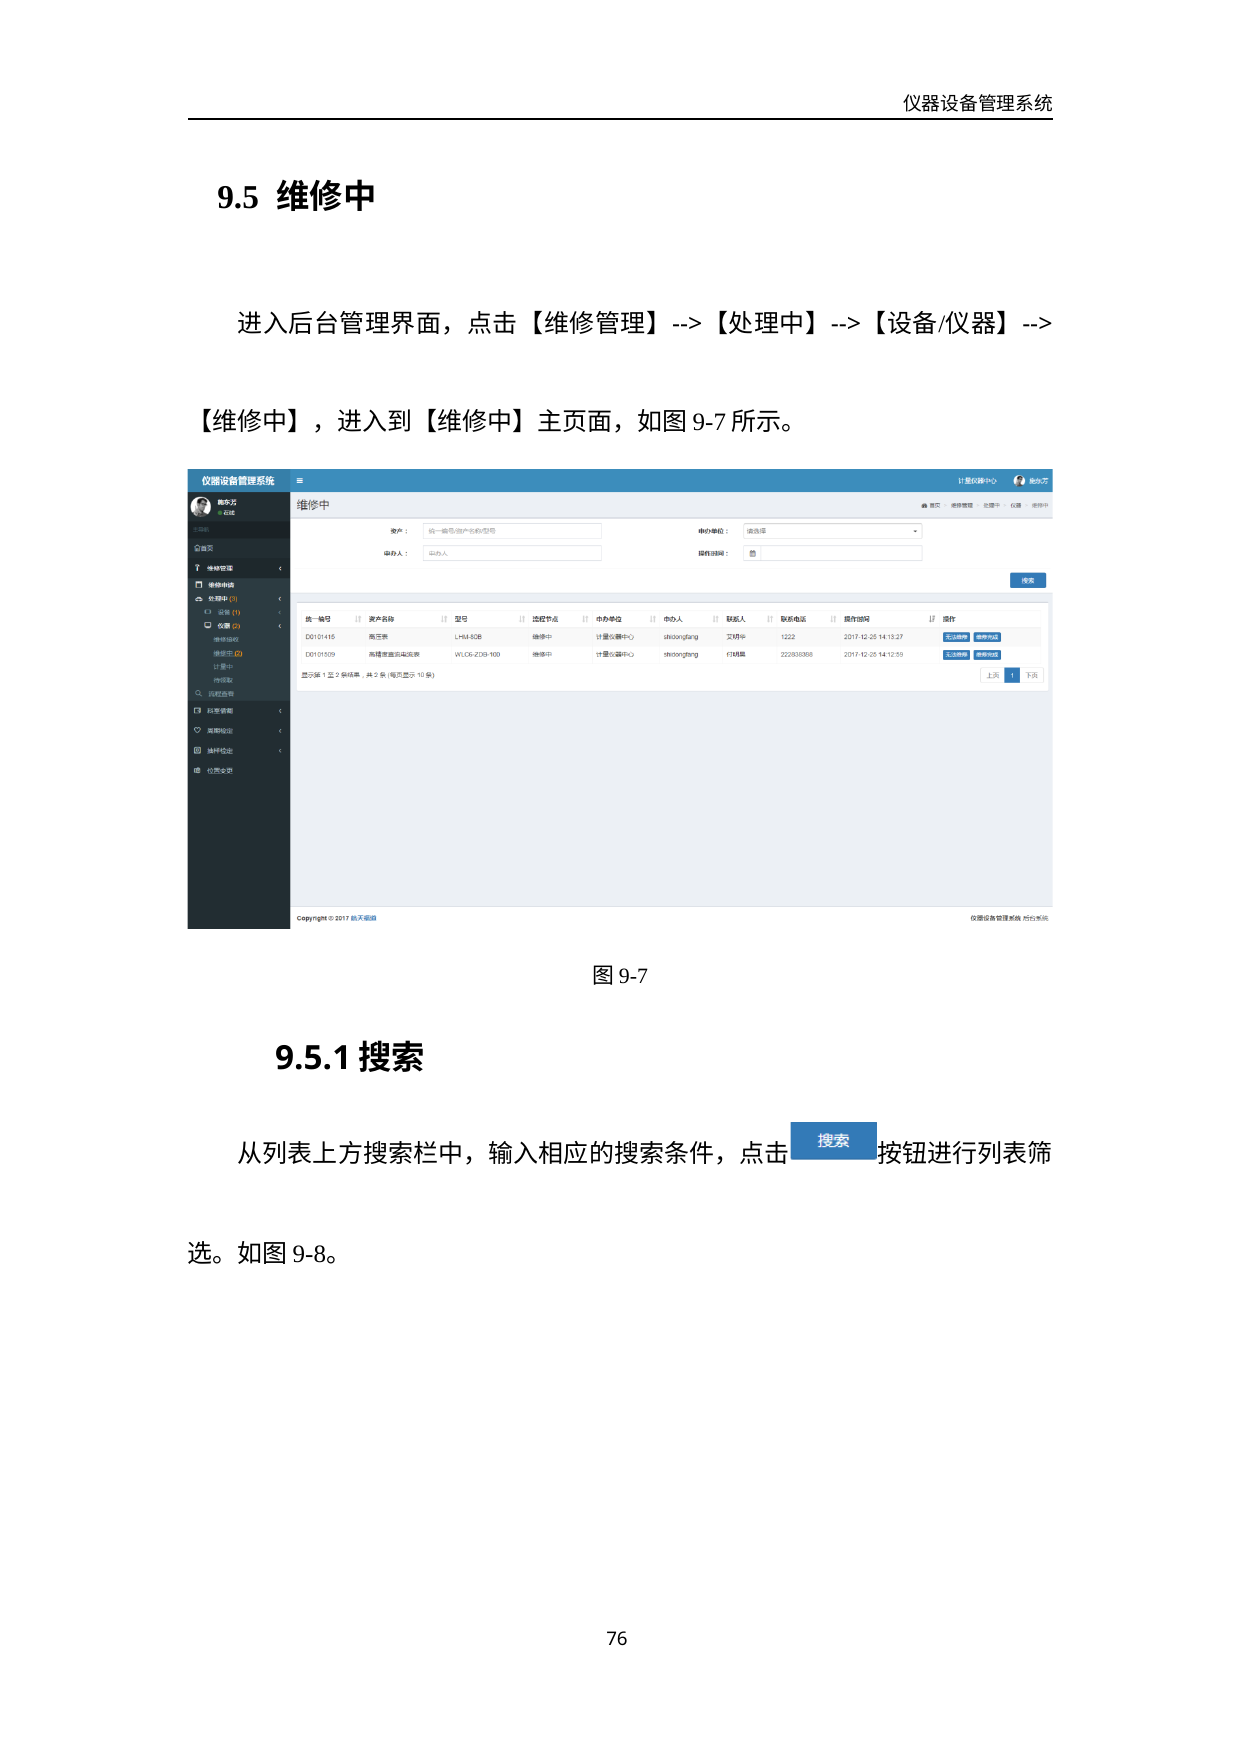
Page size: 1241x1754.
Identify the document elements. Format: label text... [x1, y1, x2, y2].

picture [187, 469, 1053, 929]
text 从列表上方搜索栏中，输入相应的搜索条件，点击按钮进行列表筛选。如图9-8。 [187, 1122, 1053, 1284]
text 进入后台管理界面，点击【维修管理】-->【处理中】-->【设备/仪器】-->【维修中】，进入到【维修中】主页面，如图9-7所示。 [187, 289, 1053, 452]
subtitle 9.5.1搜索 [275, 1022, 1053, 1087]
text 图9-7 [187, 957, 1053, 990]
picture [790, 1122, 877, 1162]
subtitle 维修中 [217, 162, 1053, 227]
